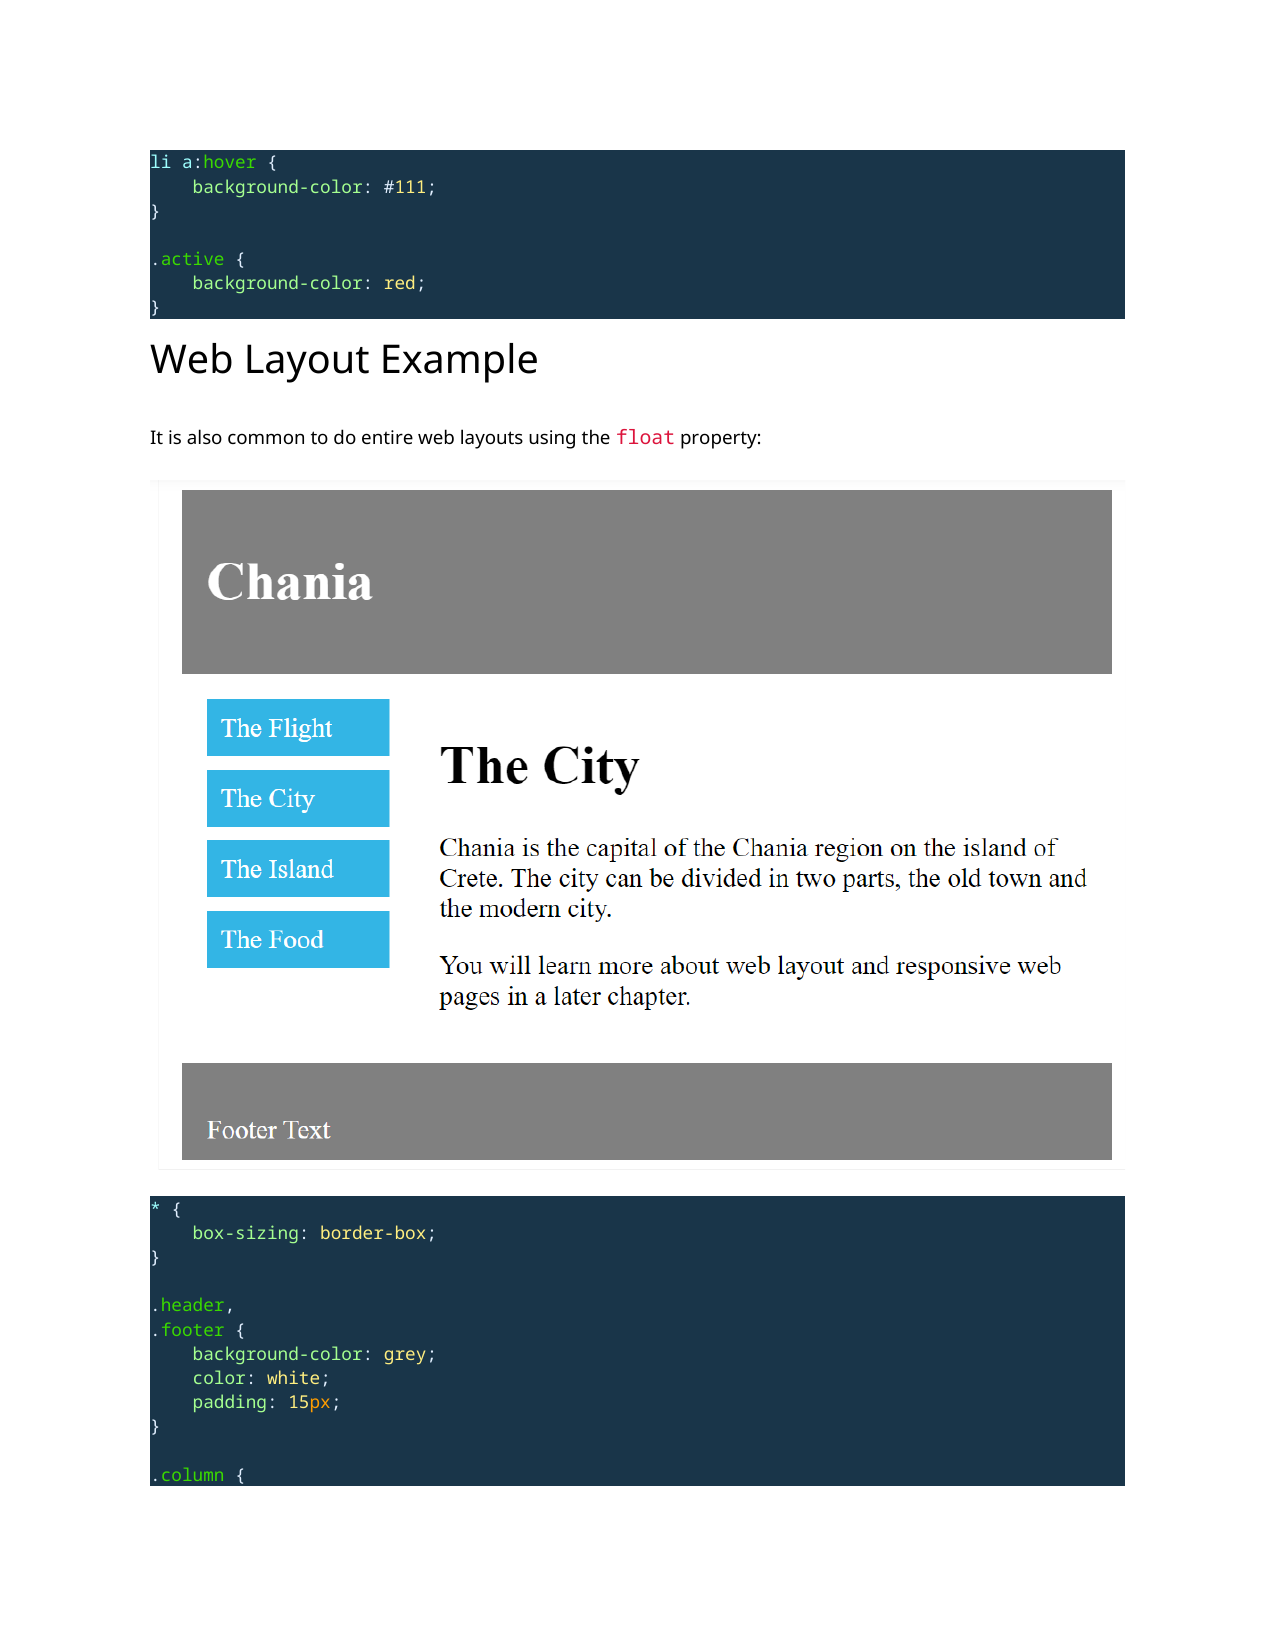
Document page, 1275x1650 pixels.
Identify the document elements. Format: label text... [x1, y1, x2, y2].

text li a:hover { [150, 150, 1125, 174]
text .header, [150, 1293, 1125, 1317]
picture [150, 480, 1125, 1172]
text } [150, 295, 1125, 319]
text } [150, 1414, 1125, 1438]
text .active { [150, 247, 1125, 271]
text * { [150, 1196, 1125, 1220]
text box-sizing: border-box; [150, 1220, 1125, 1244]
text background-color: grey; [150, 1341, 1125, 1365]
text .footer { [150, 1317, 1125, 1341]
subtitle Web Layout Example [150, 332, 1125, 386]
text color: white; [150, 1365, 1125, 1389]
text .column { [150, 1462, 1125, 1486]
text It is also common to do entire web layouts using the float property: [150, 424, 1125, 451]
text } [150, 198, 1125, 222]
text background-color: red; [150, 271, 1125, 295]
text } [150, 1244, 1125, 1269]
text background-color: #111; [150, 174, 1125, 198]
text padding: 15px; [150, 1389, 1125, 1414]
